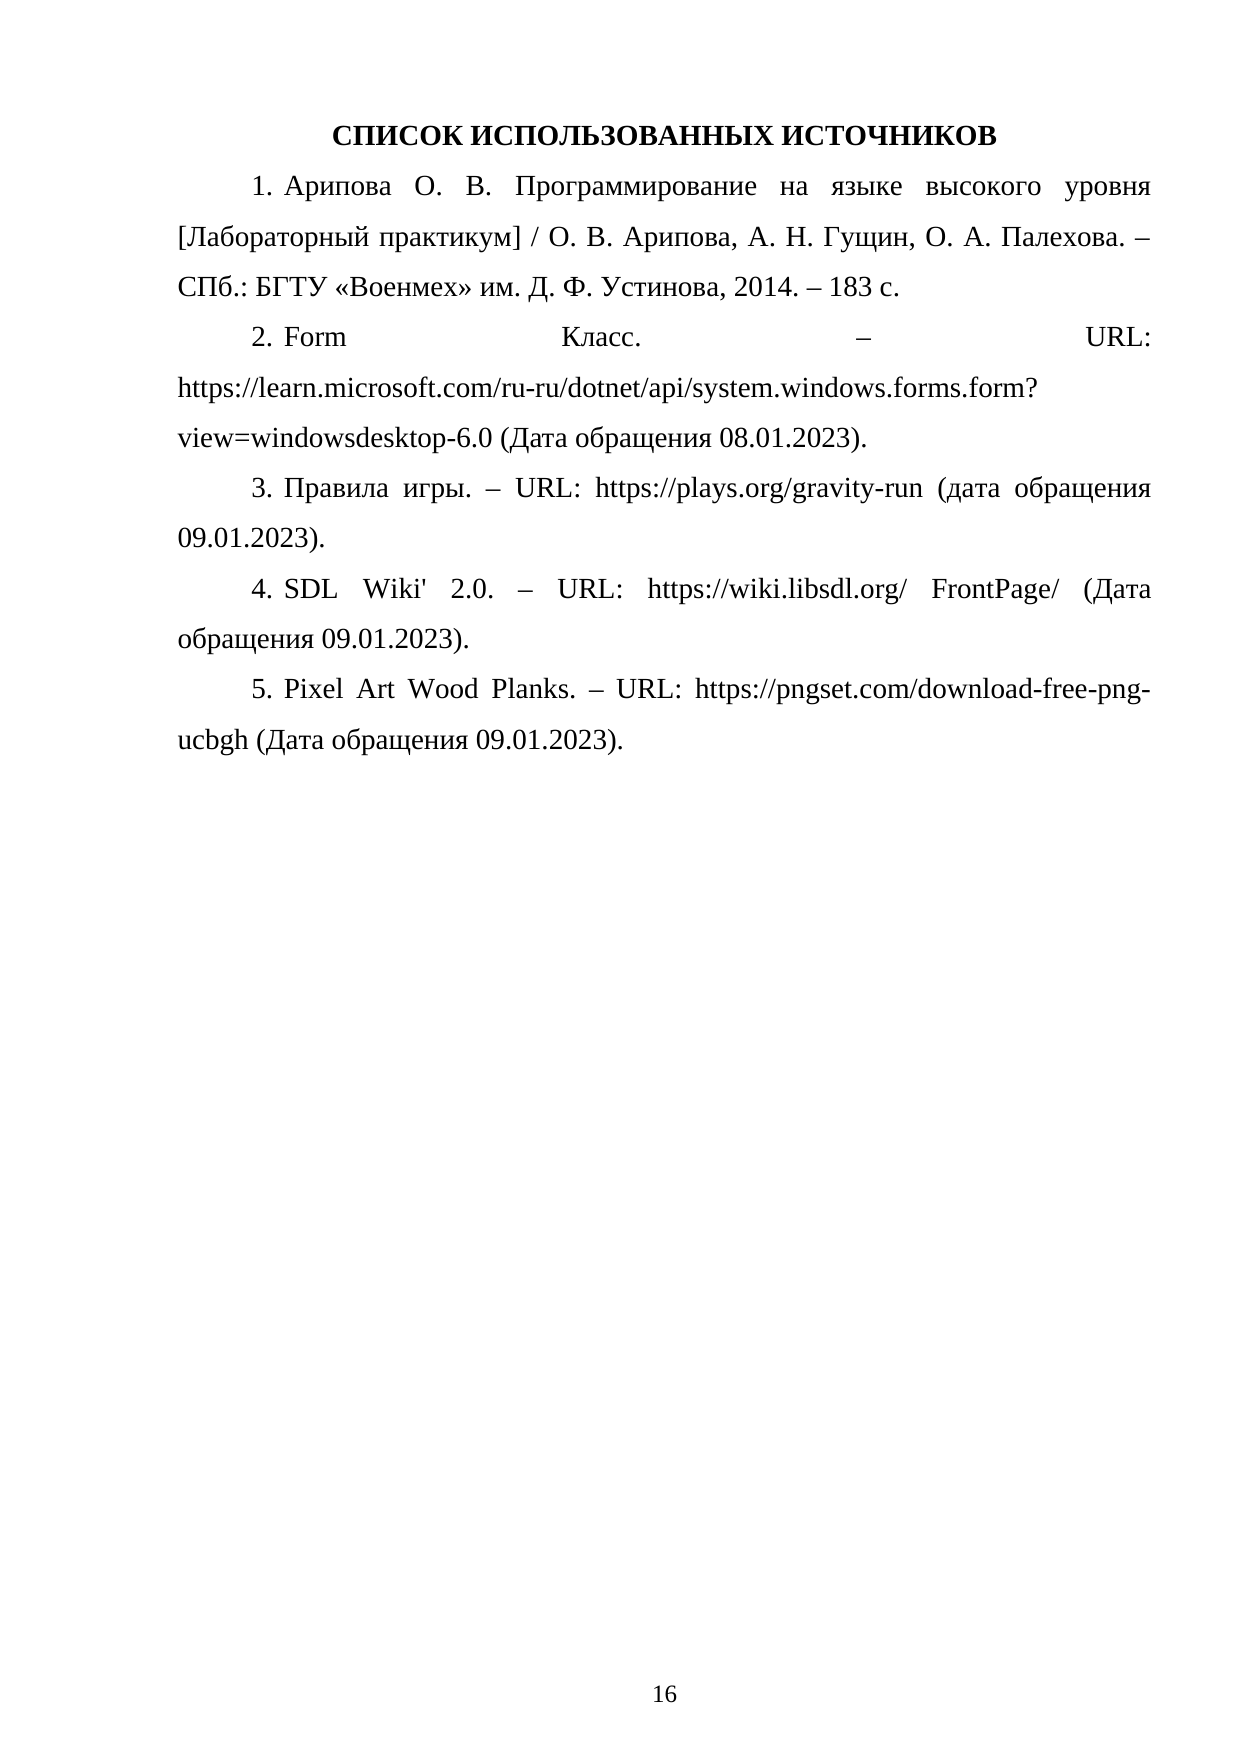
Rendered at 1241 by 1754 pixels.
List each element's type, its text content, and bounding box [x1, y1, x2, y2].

list Pixel Art Wood Planks. – URL: https://pngset.com/download-free-png-ucbgh (Дата обращения 09.01.2023). [177, 672, 1152, 755]
list Form Класс. – URL: https://learn.microsoft.com/ru-ru/dotnet/api/system.windows.forms.form?view=windowsdesktop-6.0 (Дата обращения 08.01.2023). [177, 319, 1152, 453]
list Правила игры. – URL: https://plays.org/gravity-run (дата обращения 09.01.2023). [177, 470, 1152, 554]
list SDL Wiki' 2.0. – URL: https://wiki.libsdl.org/ FrontPage/ (Дата обращения 09.01.2023). [177, 571, 1152, 655]
subtitle Список использованных источников [177, 118, 1152, 152]
list Арипова О. В. Программирование на языке высокого уровня [Лабораторный практикум] / О. В. Арипова, А. Н. Гущин, О. А. Палехова. – СПб.: БГТУ «Военмех» им. Д. Ф. Устинова, 2014. – 183 с. [177, 168, 1152, 303]
